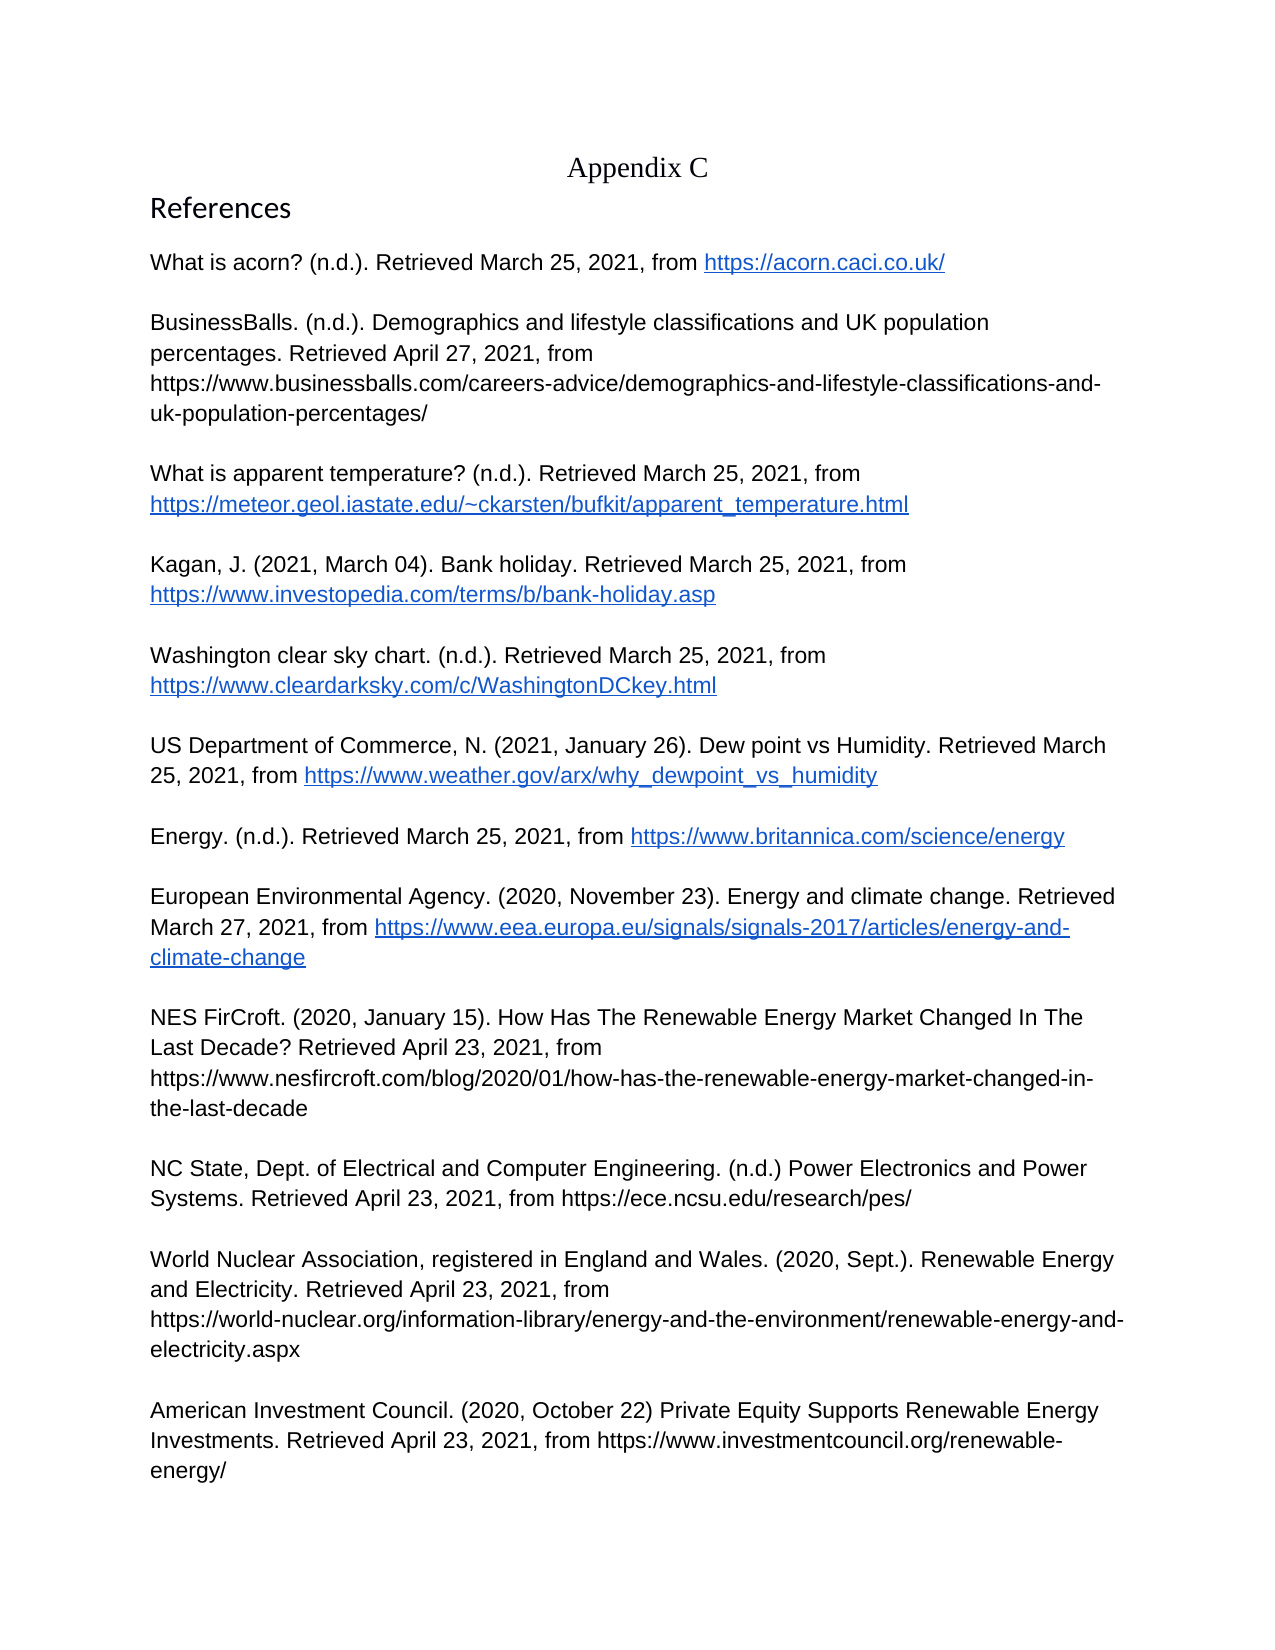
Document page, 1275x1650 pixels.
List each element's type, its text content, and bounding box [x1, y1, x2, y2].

text Washington clear sky chart. (n.d.). Retrieved March 25, 2021, from https://www.cleardarksky.com/c/WashingtonDCkey.html [150, 642, 1125, 698]
text World Nuclear Association, registered in England and Wales. (2020, Sept.). Renewable Energy and Electricity. Retrieved April 23, 2021, from https://world-nuclear.org/information-library/energy-and-the-environment/renewable-energy-and-electricity.aspx [150, 1246, 1125, 1363]
text Appendix C [150, 150, 1125, 183]
text What is acorn? (n.d.). Retrieved March 25, 2021, from https://acorn.caci.co.uk/ [150, 249, 1125, 275]
text European Environmental Agency. (2020, November 23). Energy and climate change. Retrieved March 27, 2021, from https://www.eea.europa.eu/signals/signals-2017/articles/energy-and-climate-change [150, 883, 1125, 970]
text https://www.nesfircroft.com/blog/2020/01/how-has-the-renewable-energy-market-changed-in-the-last-decade [150, 1064, 1125, 1121]
text BusinessBalls. (n.d.). Demographics and lifestyle classifications and UK population percentages. Retrieved April 27, 2021, from [150, 309, 1125, 366]
text References [150, 188, 1125, 227]
text https://www.businessballs.com/careers-advice/demographics-and-lifestyle-classifications-and-uk-population-percentages/ [150, 370, 1125, 426]
text Kagan, J. (2021, March 04). Bank holiday. Retrieved March 25, 2021, from https://www.investopedia.com/terms/b/bank-holiday.asp [150, 551, 1125, 607]
text US Department of Commerce, N. (2021, January 26). Dew point vs Humidity. Retrieved March 25, 2021, from https://www.weather.gov/arx/why_dewpoint_vs_humidity [150, 732, 1125, 789]
text NES FirCroft. (2020, January 15). How Has The Renewable Energy Market Changed In The Last Decade? Retrieved April 23, 2021, from [150, 1004, 1125, 1061]
text Energy. (n.d.). Retrieved March 25, 2021, from https://www.britannica.com/science/energy [150, 823, 1125, 849]
text American Investment Council. (2020, October 22) Private Equity Supports Renewable Energy Investments. Retrieved April 23, 2021, from https://www.investmentcouncil.org/renewable-energy/ [150, 1397, 1125, 1483]
text NC State, Dept. of Electrical and Computer Engineering. (n.d.) Power Electronics and Power Systems. Retrieved April 23, 2021, from https://ece.ncsu.edu/research/pes/ [150, 1155, 1125, 1212]
text What is apparent temperature? (n.d.). Retrieved March 25, 2021, from https://meteor.geol.iastate.edu/~ckarsten/bufkit/apparent_temperature.html [150, 460, 1125, 517]
